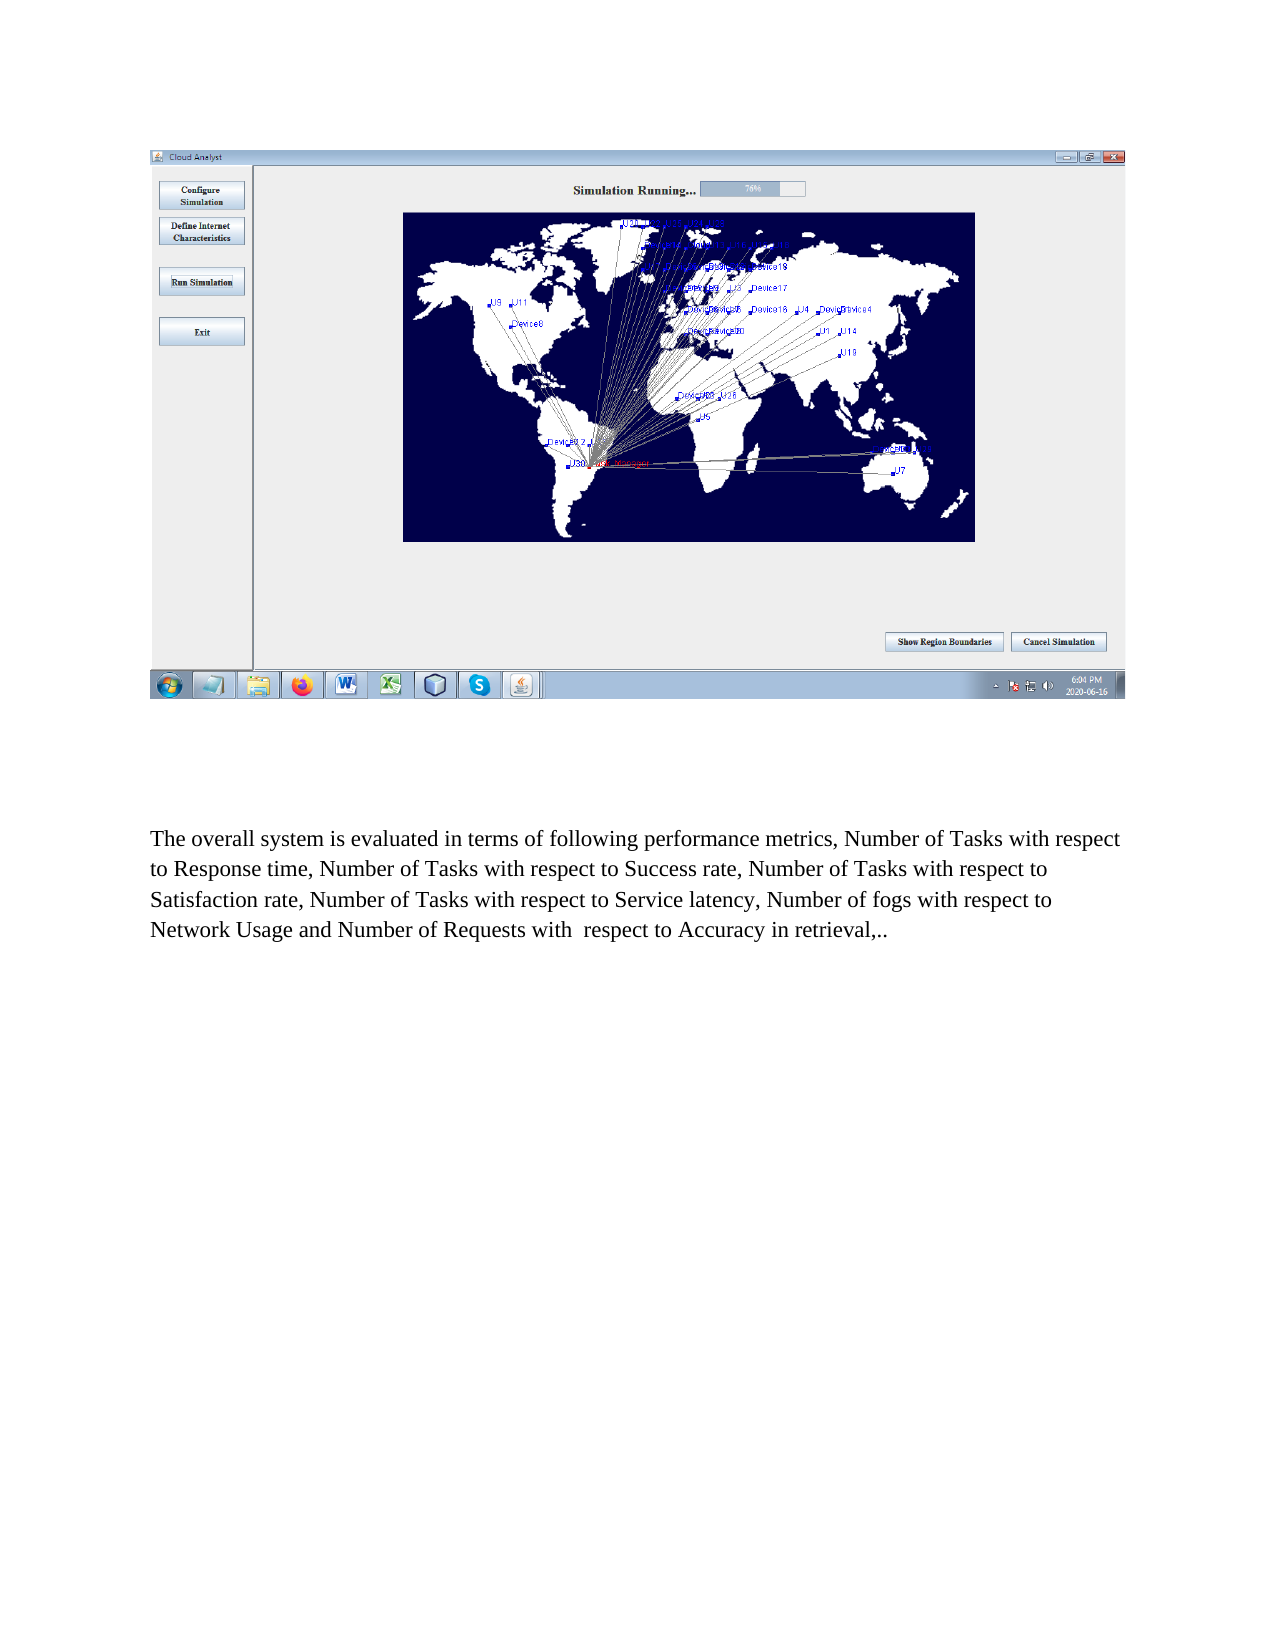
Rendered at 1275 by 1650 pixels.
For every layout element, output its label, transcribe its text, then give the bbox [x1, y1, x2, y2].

picture [150, 150, 1125, 699]
text The overall system is evaluated in terms of following performance metrics, Number of Tasks with respect to Response time, Number of Tasks with respect to Success rate, Number of Tasks with respect to Satisfaction rate, Number of Tasks with respect to Service latency, Number of fogs with respect to Network Usage and Number of Requests with respect to Accuracy in retrieval,.. [150, 825, 1125, 942]
